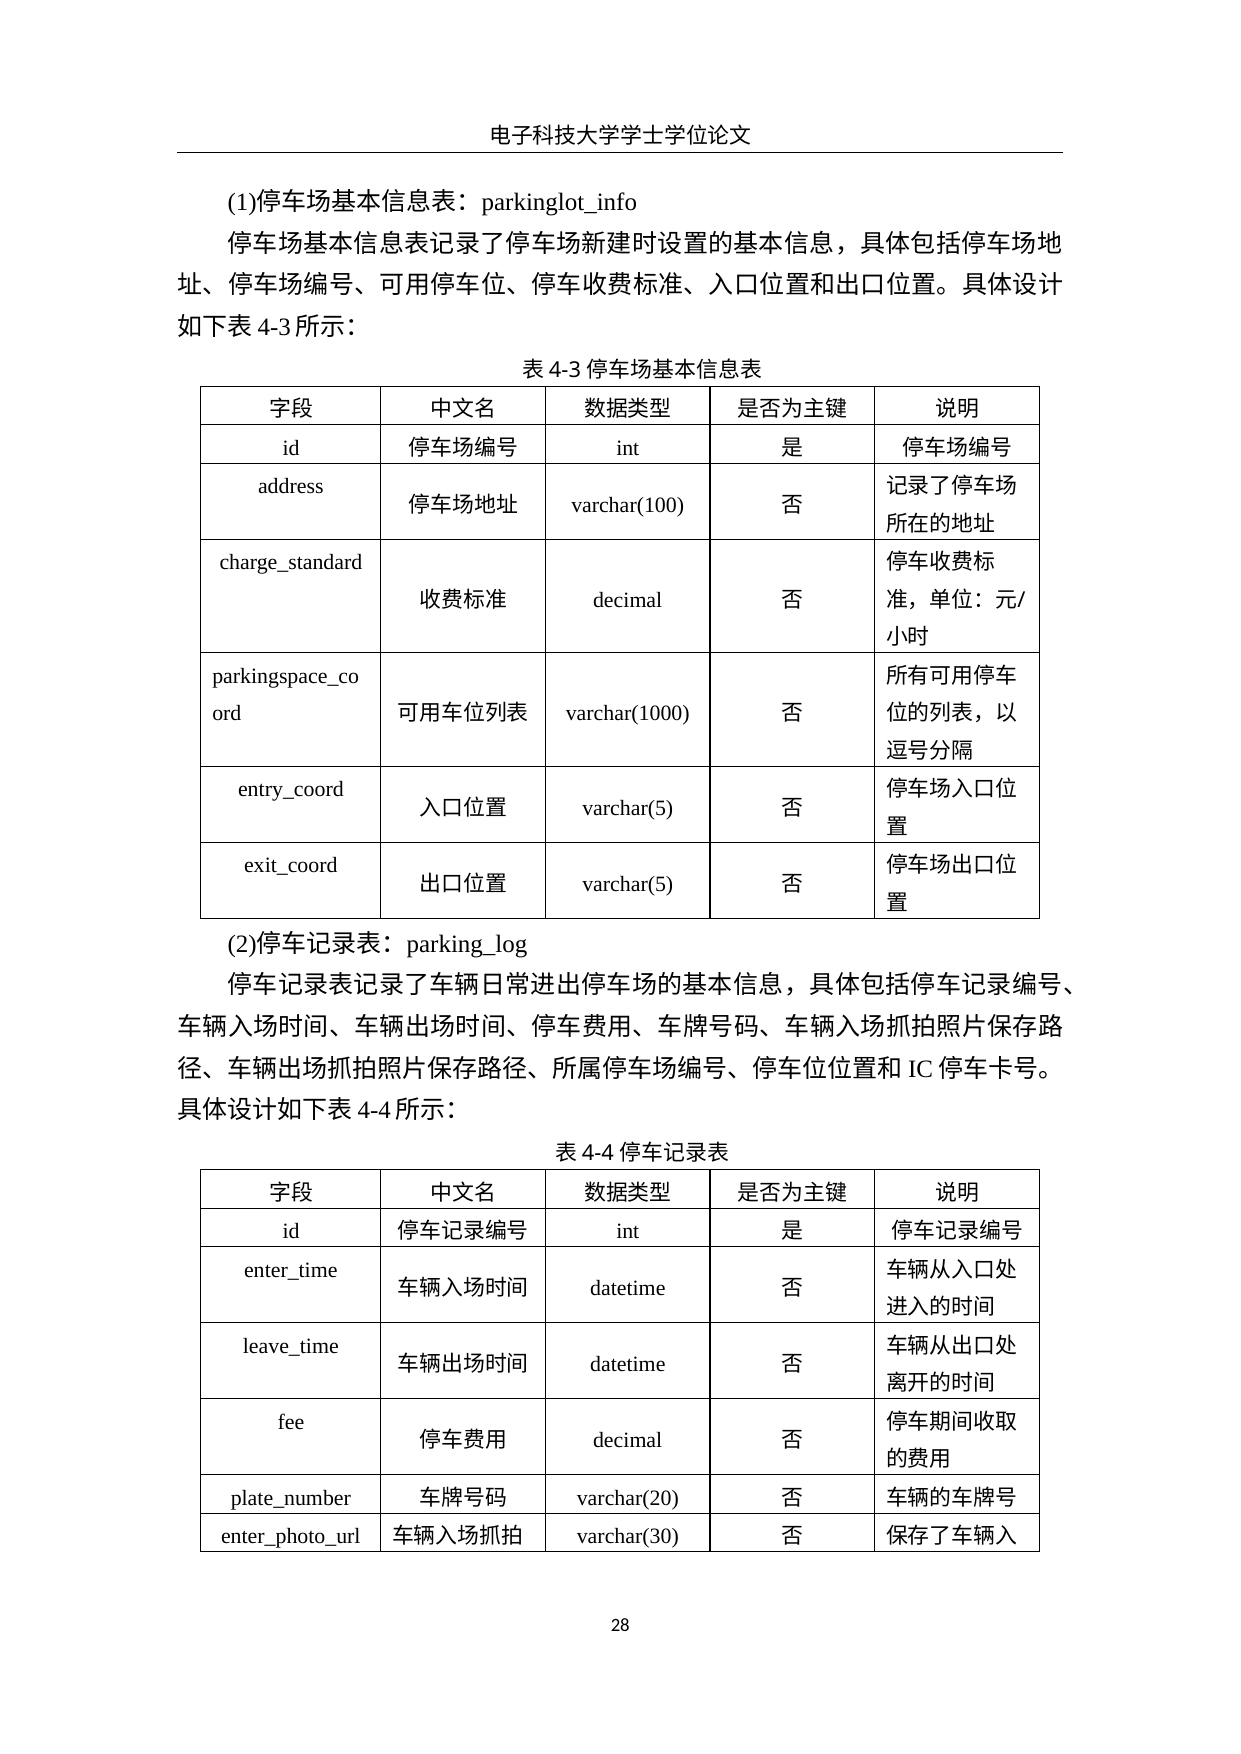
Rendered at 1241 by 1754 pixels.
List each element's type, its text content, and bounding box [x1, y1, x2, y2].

table_cell 否 [711, 1399, 874, 1474]
table_header 数据类型 [546, 387, 709, 424]
table_cell 车辆的车牌号 [875, 1475, 1039, 1513]
table_cell 否 [711, 540, 874, 652]
table_header 字段 [201, 387, 380, 424]
table_cell 收费标准 [381, 540, 545, 652]
table_cell 停车场地址 [381, 464, 545, 539]
table_cell varchar(1000) [546, 653, 709, 766]
table_cell id [201, 1209, 380, 1246]
table_cell 否 [711, 767, 874, 842]
table_cell enter_photo_url [201, 1514, 380, 1551]
table_cell 停车费用 [381, 1399, 545, 1474]
table_header 中文名 [381, 1170, 545, 1207]
table_cell fee [201, 1399, 380, 1474]
table_cell charge_standard [201, 540, 380, 652]
table_cell 否 [711, 1514, 874, 1551]
table_cell 停车场出口位置 [875, 843, 1039, 918]
table_cell 否 [711, 653, 874, 766]
table_cell 否 [711, 1323, 874, 1398]
table_cell 是 [711, 1209, 874, 1246]
table_cell 入口位置 [381, 767, 545, 842]
table_cell 保存了车辆入场时抓拍的照片路径 [875, 1514, 1039, 1551]
table_cell exit_coord [201, 843, 380, 918]
table_cell 车辆从入口处进入的时间 [875, 1247, 1039, 1322]
table_cell 否 [711, 464, 874, 539]
table_cell 车牌号码 [381, 1475, 545, 1513]
table_cell decimal [546, 540, 709, 652]
table_header 数据类型 [546, 1170, 709, 1207]
table_cell 停车场入口位置 [875, 767, 1039, 842]
table_cell 停车收费标准，单位：元/小时 [875, 540, 1039, 652]
table_cell varchar(20) [546, 1475, 709, 1513]
table_cell 否 [711, 843, 874, 918]
table_cell int [546, 1209, 709, 1246]
table_cell 否 [711, 1247, 874, 1322]
table_header 中文名 [381, 387, 545, 424]
table_cell datetime [546, 1247, 709, 1322]
table_header 说明 [875, 387, 1039, 424]
table_cell 车辆出场时间 [381, 1323, 545, 1398]
table_cell 可用车位列表 [381, 653, 545, 766]
table_cell leave_time [201, 1323, 380, 1398]
table_cell varchar(5) [546, 767, 709, 842]
table_cell 否 [711, 1475, 874, 1513]
text (1)停车场基本信息表：parkinglot_info [177, 177, 1063, 219]
text 表4-3 停车场基本信息表 [177, 344, 1063, 386]
text 表4-4 停车记录表 [177, 1127, 1063, 1169]
table_cell parkingspace_coord [201, 653, 380, 766]
table_cell 车辆入场时间 [381, 1247, 545, 1322]
table_cell enter_time [201, 1247, 380, 1322]
table_header 是否为主键 [711, 1170, 874, 1207]
text 停车记录表记录了车辆日常进出停车场的基本信息，具体包括停车记录编号、车辆入场时间、车辆出场时间、停车费用、车牌号码、车辆入场抓拍照片保存路径、车辆出场抓拍照片保存路径、所属停车场编号、停车位位置和IC停车卡号。具体设计如下表4-4所示： [177, 961, 1063, 1127]
table_cell datetime [546, 1323, 709, 1398]
text (2)停车记录表：parking_log [177, 919, 1063, 961]
table_cell 出口位置 [381, 843, 545, 918]
table_header 是否为主键 [711, 387, 874, 424]
table_cell 停车期间收取的费用 [875, 1399, 1039, 1474]
table_cell varchar(5) [546, 843, 709, 918]
table_cell int [546, 425, 709, 463]
table_header 说明 [875, 1170, 1039, 1207]
table_cell 记录了停车场所在的地址 [875, 464, 1039, 539]
table_cell 车辆入场抓拍图片路径 [381, 1514, 545, 1551]
table_cell 所有可用停车位的列表，以逗号分隔 [875, 653, 1039, 766]
table_cell decimal [546, 1399, 709, 1474]
table_cell 停车记录编号 [875, 1209, 1039, 1246]
table_cell address [201, 464, 380, 539]
text 停车场基本信息表记录了停车场新建时设置的基本信息，具体包括停车场地址、停车场编号、可用停车位、停车收费标准、入口位置和出口位置。具体设计如下表4-3所示： [177, 219, 1063, 344]
table_cell entry_coord [201, 767, 380, 842]
table_cell 停车场编号 [875, 425, 1039, 463]
table_cell 停车场编号 [381, 425, 545, 463]
table_header 字段 [201, 1170, 380, 1207]
table_cell varchar(30) [546, 1514, 709, 1551]
table_cell id [201, 425, 380, 463]
table_cell 车辆从出口处离开的时间 [875, 1323, 1039, 1398]
table_cell plate_number [201, 1475, 380, 1513]
table_cell 是 [711, 425, 874, 463]
table_cell 停车记录编号 [381, 1209, 545, 1246]
table_cell varchar(100) [546, 464, 709, 539]
